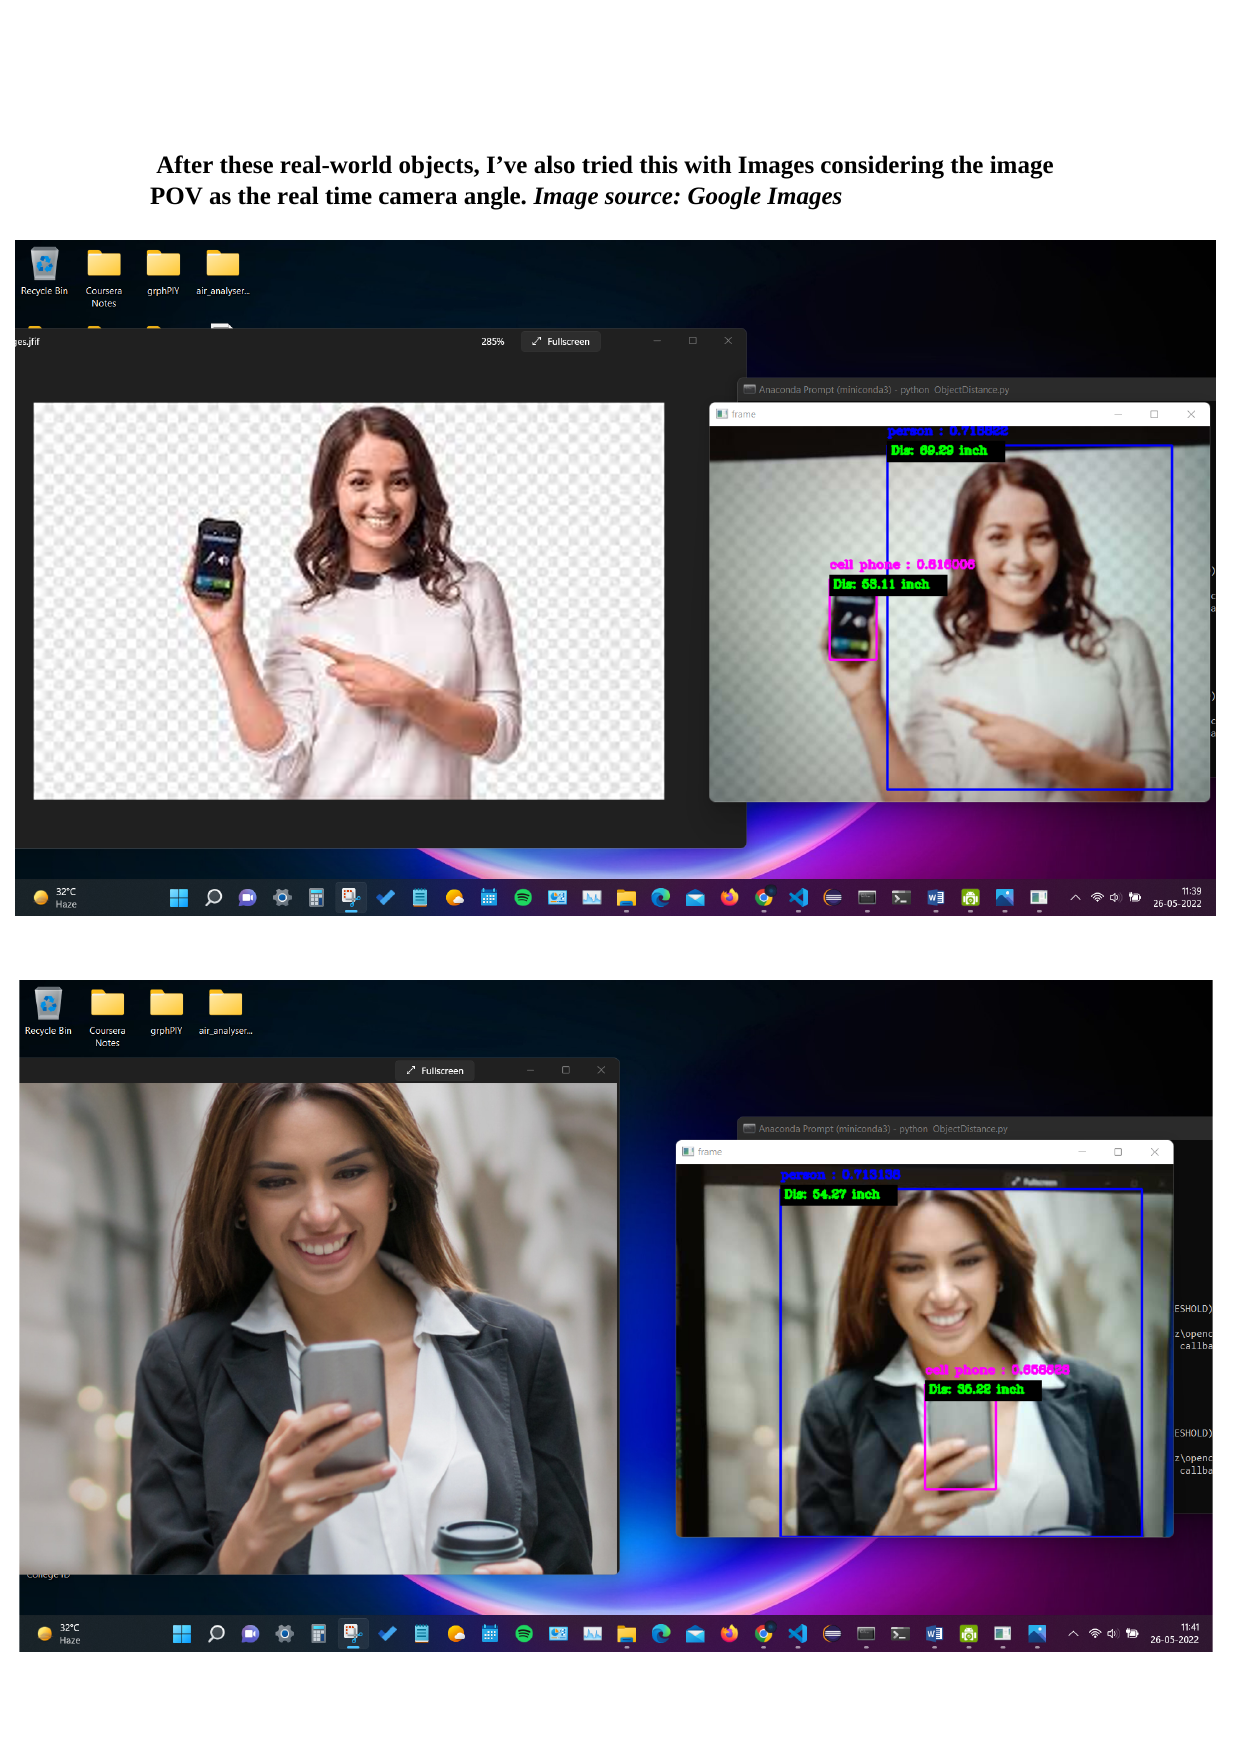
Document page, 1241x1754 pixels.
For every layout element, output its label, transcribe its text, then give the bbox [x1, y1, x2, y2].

picture [15, 240, 1216, 916]
text After these real-world objects, I’ve also tried this with Images considering the image POV as the real time camera angle. Image source: Google Images [150, 150, 1090, 210]
picture [19, 980, 1213, 1652]
